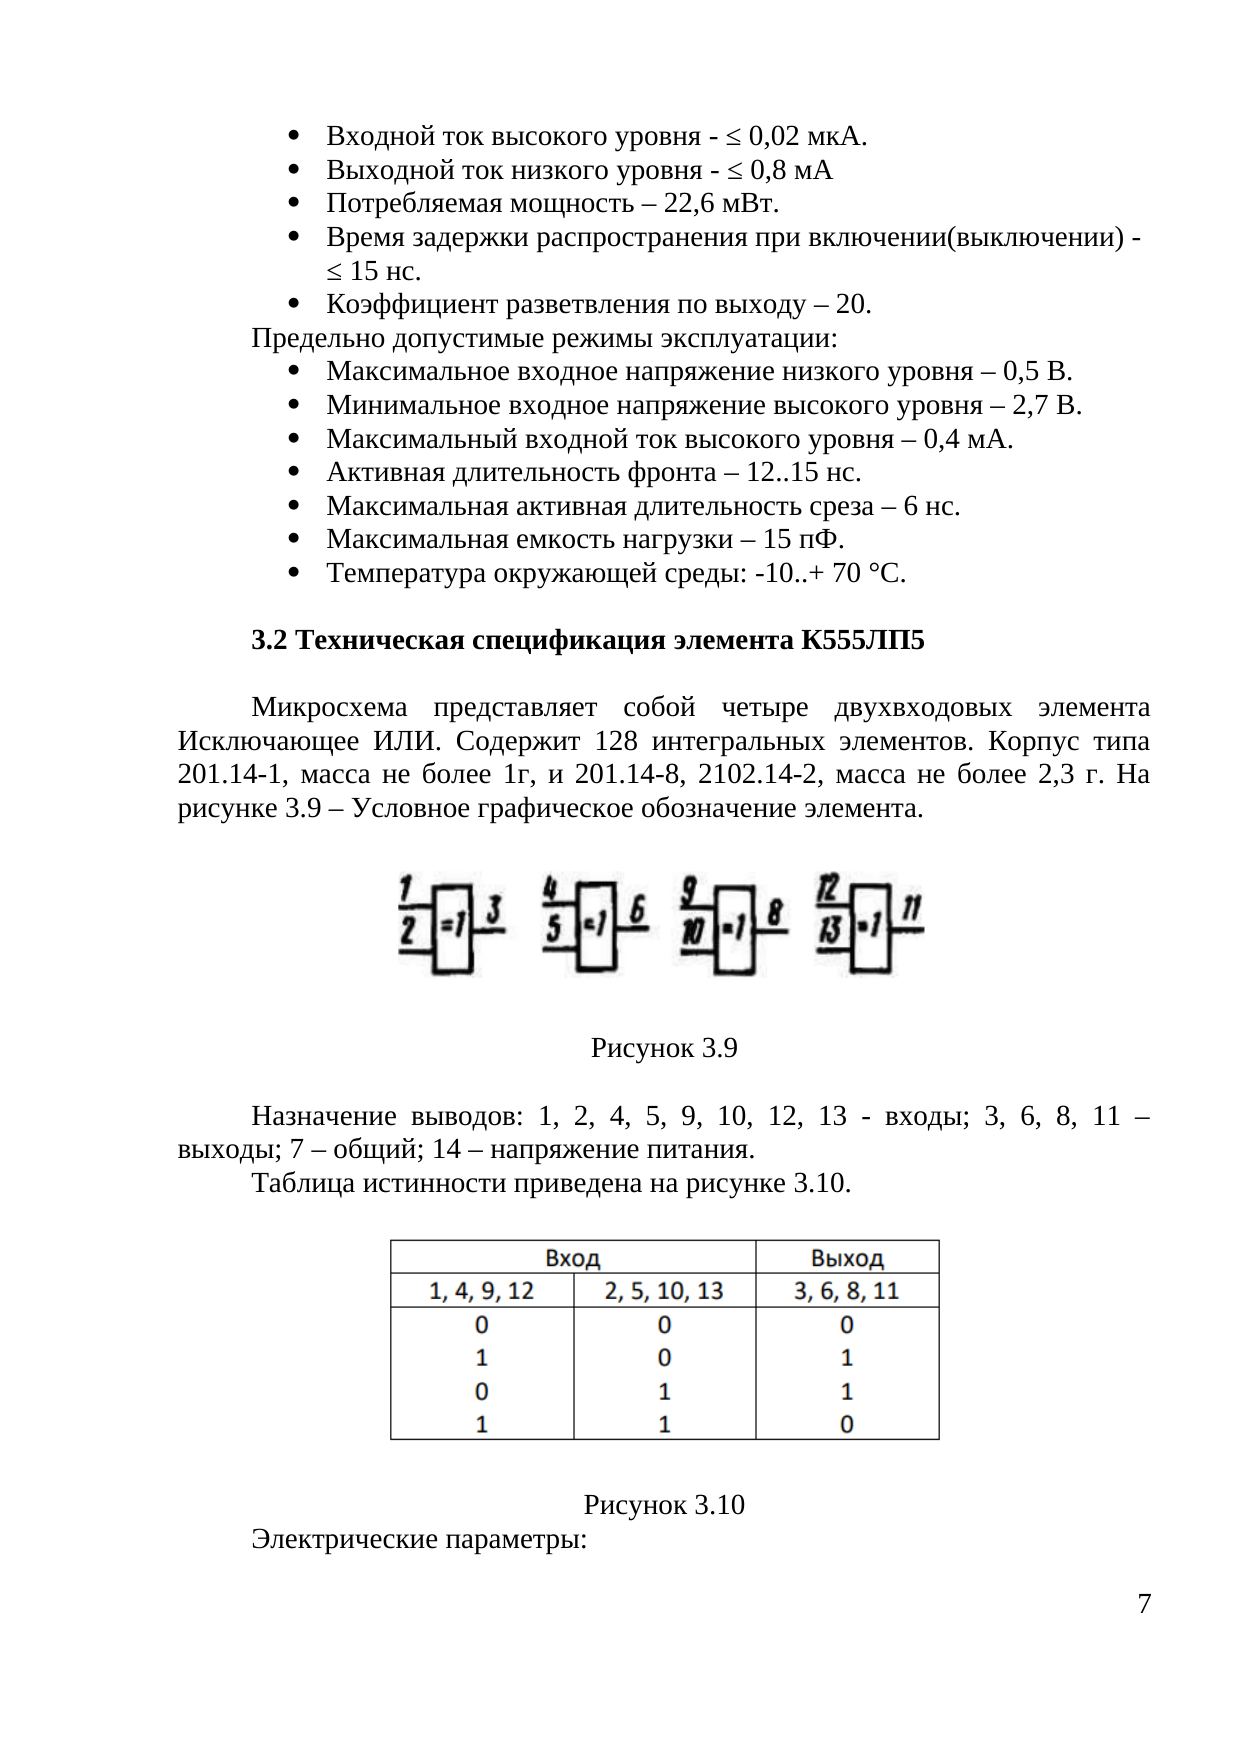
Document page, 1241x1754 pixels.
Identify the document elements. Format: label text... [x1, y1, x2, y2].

list Потребляемая мощность – 22,6 мВт. [288, 185, 1152, 219]
text Таблица истинности приведена на рисунке 3.10. [177, 1165, 1152, 1198]
list Максимальная емкость нагрузки – 15 пФ. [288, 522, 1152, 555]
list Минимальное входное напряжение высокого уровня – 2,7 В. [288, 387, 1152, 421]
text Рисунок 3.10 [177, 1487, 1152, 1521]
list Максимальная активная длительность среза – 6 нс. [288, 488, 1152, 522]
list Температура окружающей среды: -10..+ 70 °C. [288, 555, 1152, 589]
list Входной ток высокого уровня - ≤ 0,02 мкА. [288, 118, 1152, 152]
picture [381, 857, 948, 997]
text Рисунок 3.9 [177, 1031, 1152, 1064]
picture [384, 1231, 945, 1454]
text Назначение выводов: 1, 2, 4, 5, 9, 10, 12, 13 - входы; 3, 6, 8, 11 – выходы; 7 – общий; 14 – напряжение питания. [177, 1098, 1152, 1165]
list Коэффициент разветвления по выходу – 20. [288, 286, 1152, 320]
text Предельно допустимые режимы эксплуатации: [177, 320, 1152, 353]
list Активная длительность фронта – 12..15 нс. [288, 454, 1152, 488]
text 3.2 Техническая спецификация элемента К555ЛП5 [177, 622, 1152, 656]
list Время задержки распространения при включении(выключении) - ≤ 15 нс. [288, 219, 1152, 286]
text Микросхема представляет собой четыре двухвходовых элемента Исключающее ИЛИ. Содержит 128 интегральных элементов. Корпус типа 201.14-1, масса не более 1г, и 201.14-8, 2102.14-2, масса не более 2,3 г. На рисунке 3.9 – Условное графическое обозначение элемента. [177, 689, 1152, 824]
list Максимальный входной ток высокого уровня – 0,4 мА. [288, 421, 1152, 454]
list Максимальное входное напряжение низкого уровня – 0,5 В. [288, 353, 1152, 387]
list Выходной ток низкого уровня - ≤ 0,8 мА [288, 152, 1152, 185]
text Электрические параметры: [177, 1521, 1152, 1554]
